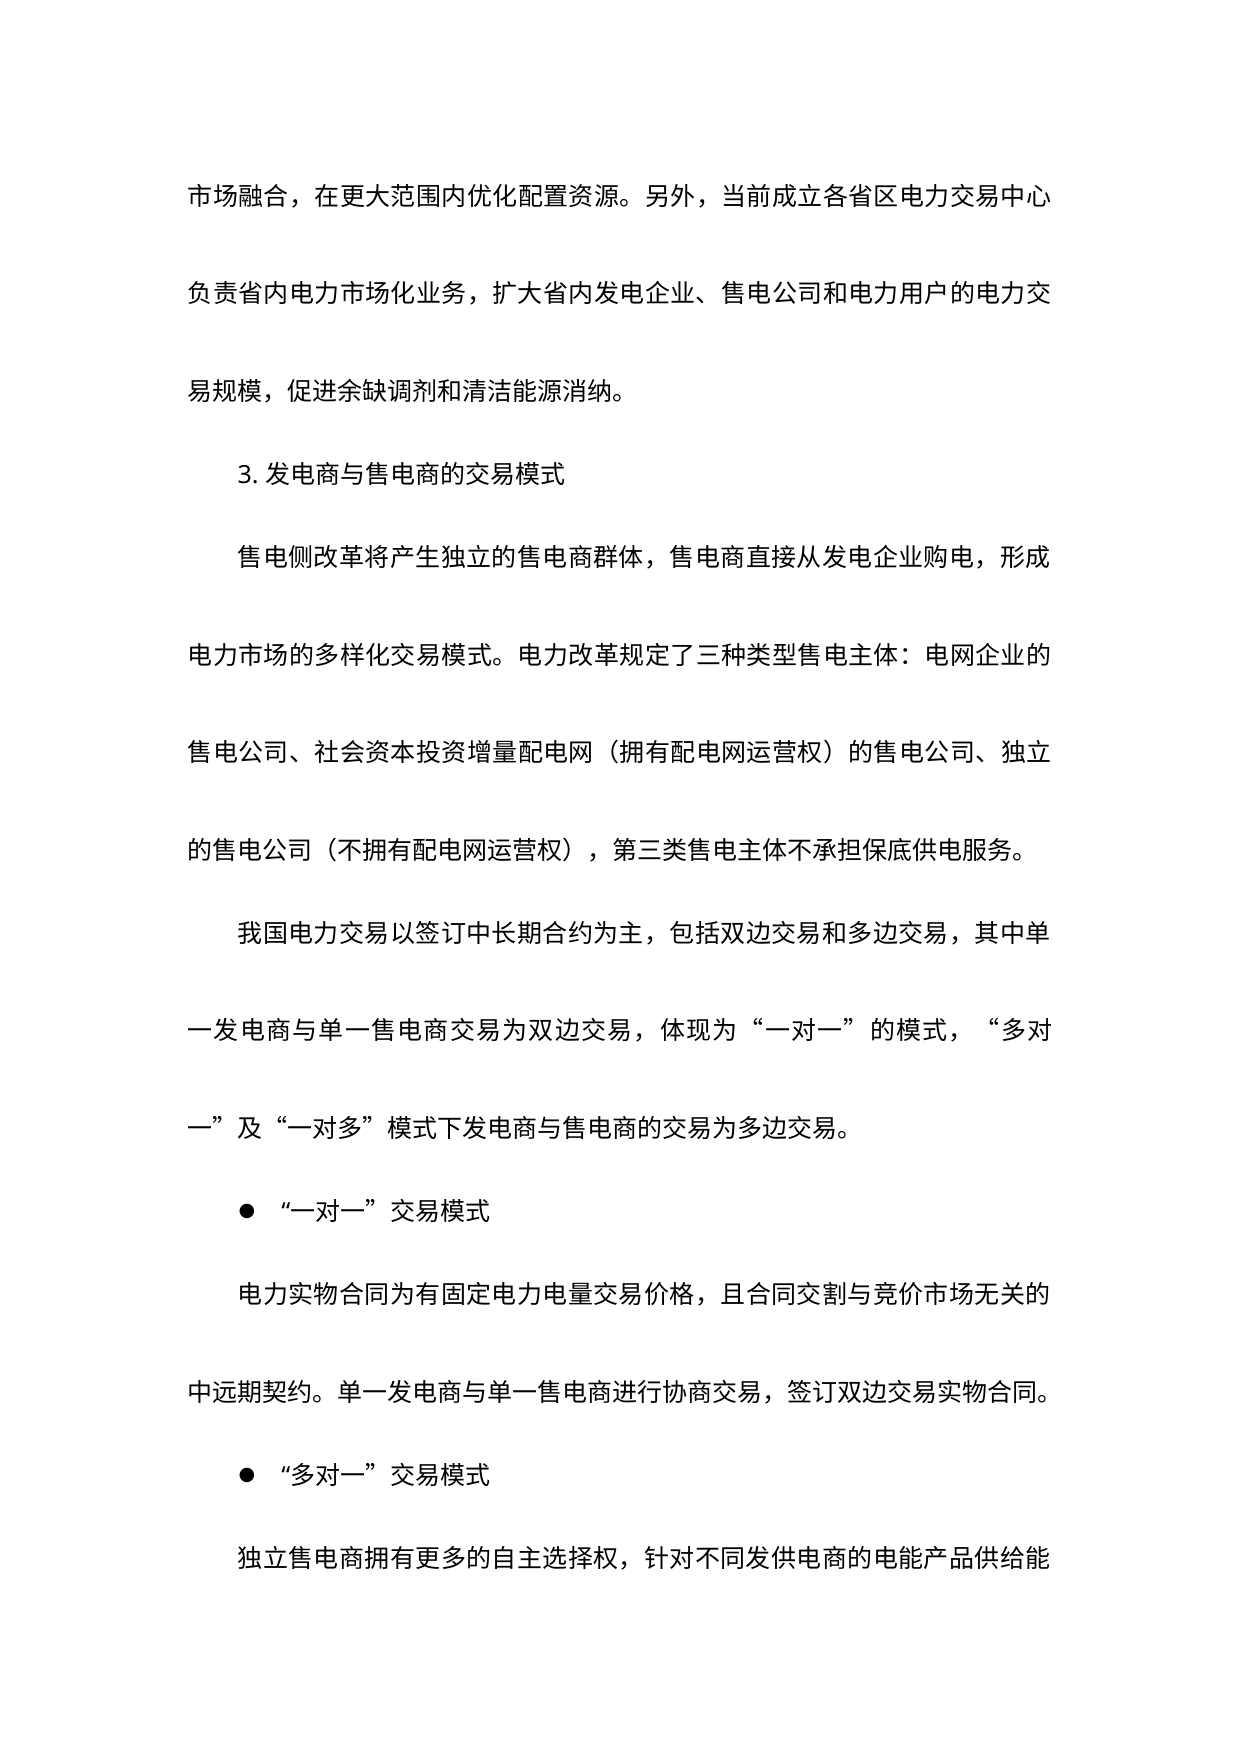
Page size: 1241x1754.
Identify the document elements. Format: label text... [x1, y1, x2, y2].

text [187, 1524, 1053, 1589]
text 我国电力交易以签订中长期合约为主，包括双边交易和多边交易，其中单一发电商与单一售电商交易为双边交易，体现为“一对一”的模式，“多对一”及“一对多”模式下发电商与售电商的交易为多边交易。 [187, 899, 1053, 1159]
list “一对一”交易模式 [237, 1177, 1053, 1242]
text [187, 162, 1053, 422]
text 3. 发电商与售电商的交易模式 [187, 440, 1053, 505]
text 售电侧改革将产生独立的售电商群体，售电商直接从发电企业购电，形成电力市场的多样化交易模式。电力改革规定了三种类型售电主体：电网企业的售电公司、社会资本投资增量配电网（拥有配电网运营权）的售电公司、独立的售电公司（不拥有配电网运营权），第三类售电主体不承担保底供电服务。 [187, 523, 1053, 881]
list “多对一”交易模式 [237, 1441, 1053, 1506]
text 电力实物合同为有固定电力电量交易价格，且合同交割与竞价市场无关的中远期契约。单一发电商与单一售电商进行协商交易，签订双边交易实物合同。 [187, 1260, 1053, 1423]
